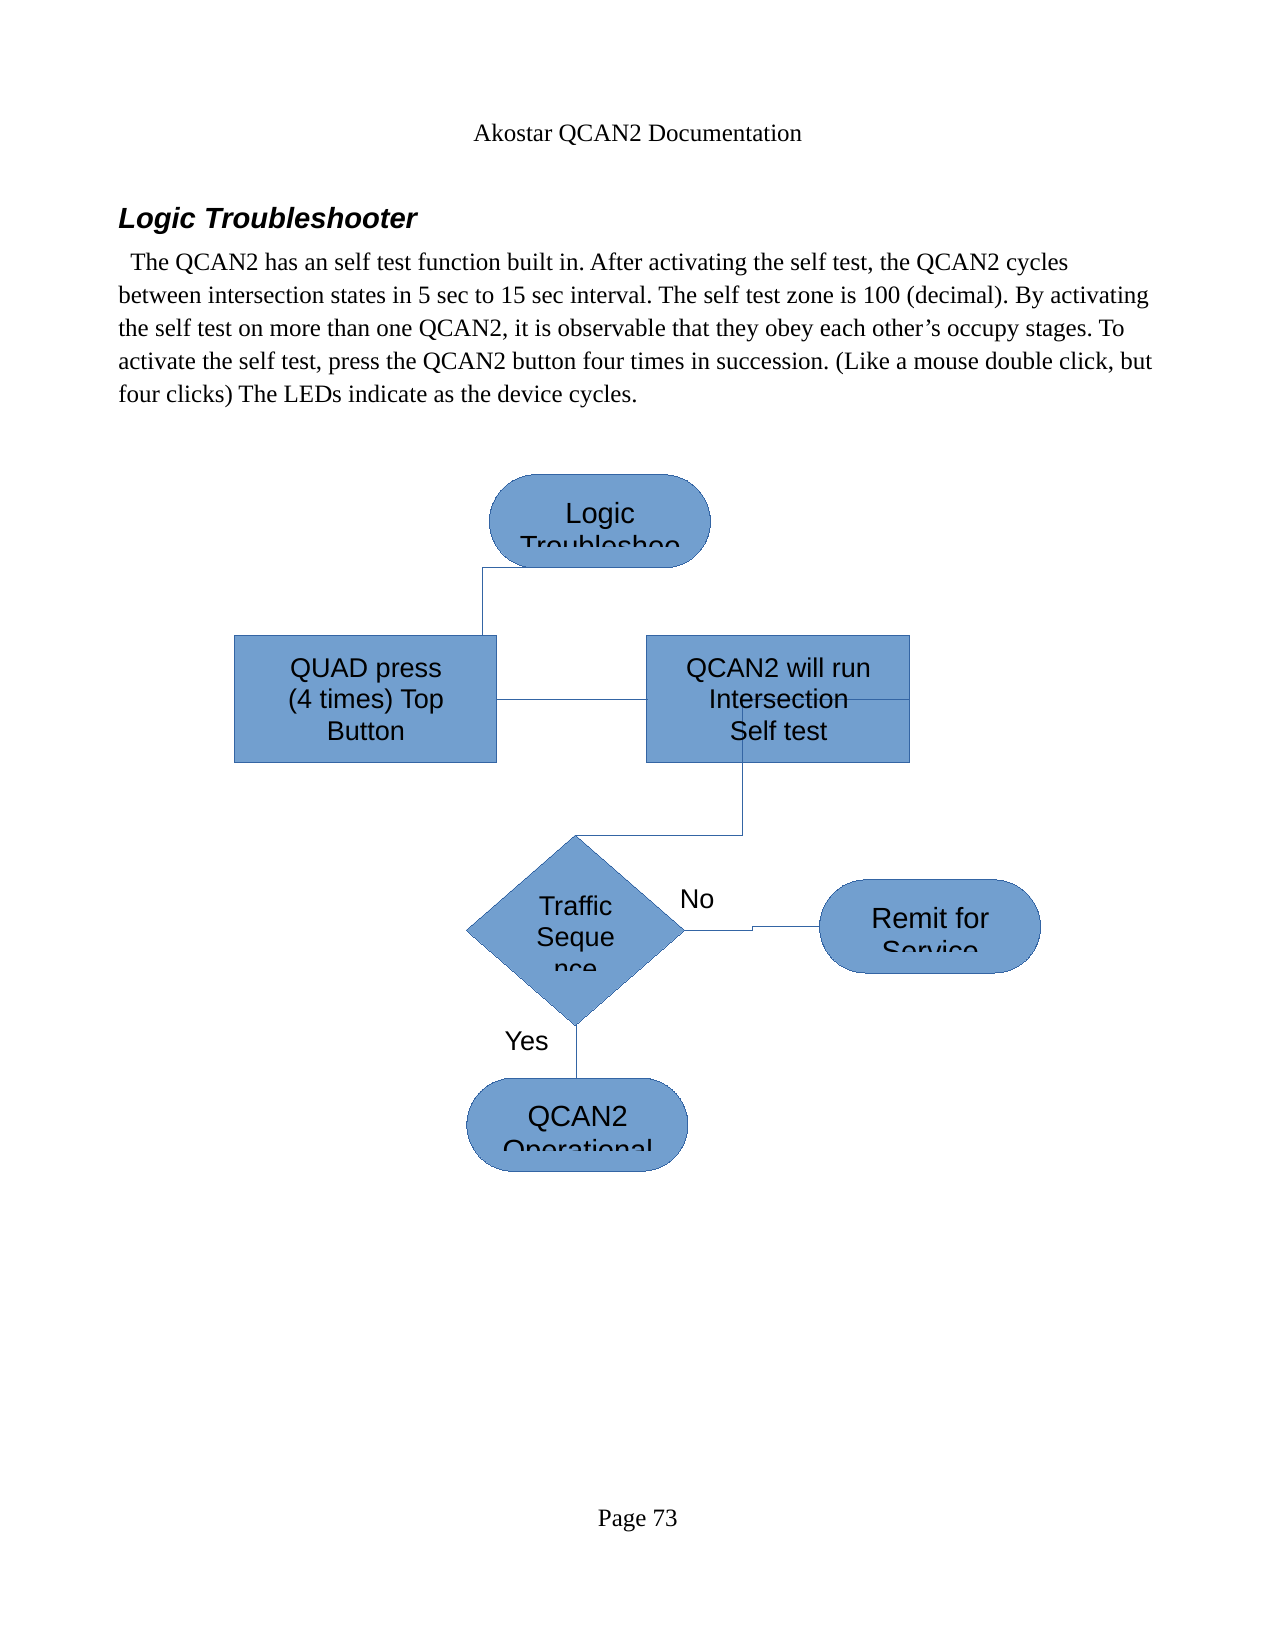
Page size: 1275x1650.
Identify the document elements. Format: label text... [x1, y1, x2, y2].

text The QCAN2 has an self test function built in. After activating the self test, the QCAN2 cycles between intersection states in 5 sec to 15 sec interval. The self test zone is 100 (decimal). By activating the self test on more than one QCAN2, it is observable that they obey each other’s occupy stages. To activate the self test, press the QCAN2 button four times in succession. (Like a mouse double click, but four clicks) The LEDs indicate as the device cycles. [118, 247, 1157, 408]
subtitle Logic Troubleshooter [118, 201, 1157, 235]
